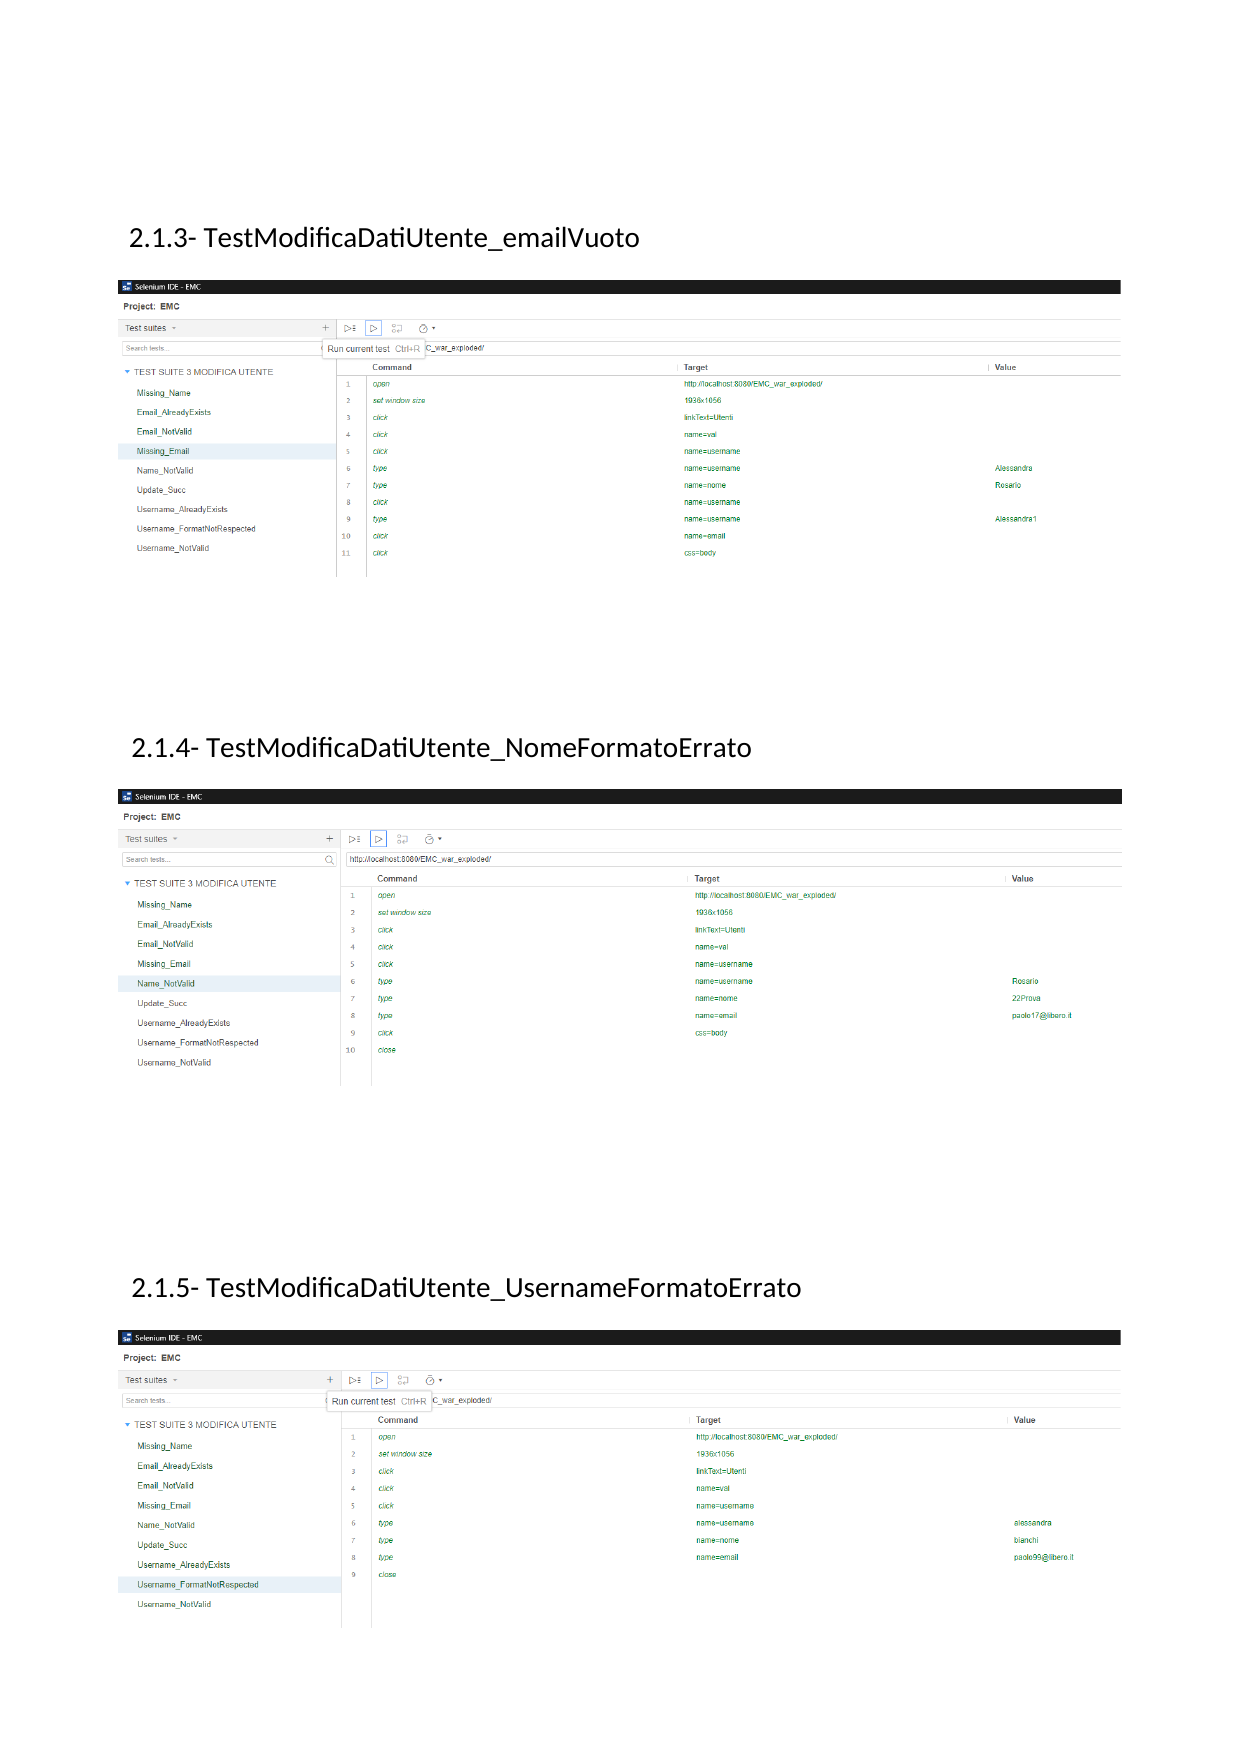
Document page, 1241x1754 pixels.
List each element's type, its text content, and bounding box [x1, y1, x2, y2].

picture [118, 1330, 1121, 1628]
picture [118, 789, 1122, 1086]
text 2.1.4- TestModificaDatiUtente_NomeFormatoErrato [118, 729, 1122, 764]
picture [118, 280, 1121, 577]
text 2.1.5- TestModificaDatiUtente_UsernameFormatoErrato [118, 1269, 1122, 1305]
text 2.1.3- TestModificaDatiUtente_emailVuoto [129, 219, 1122, 254]
